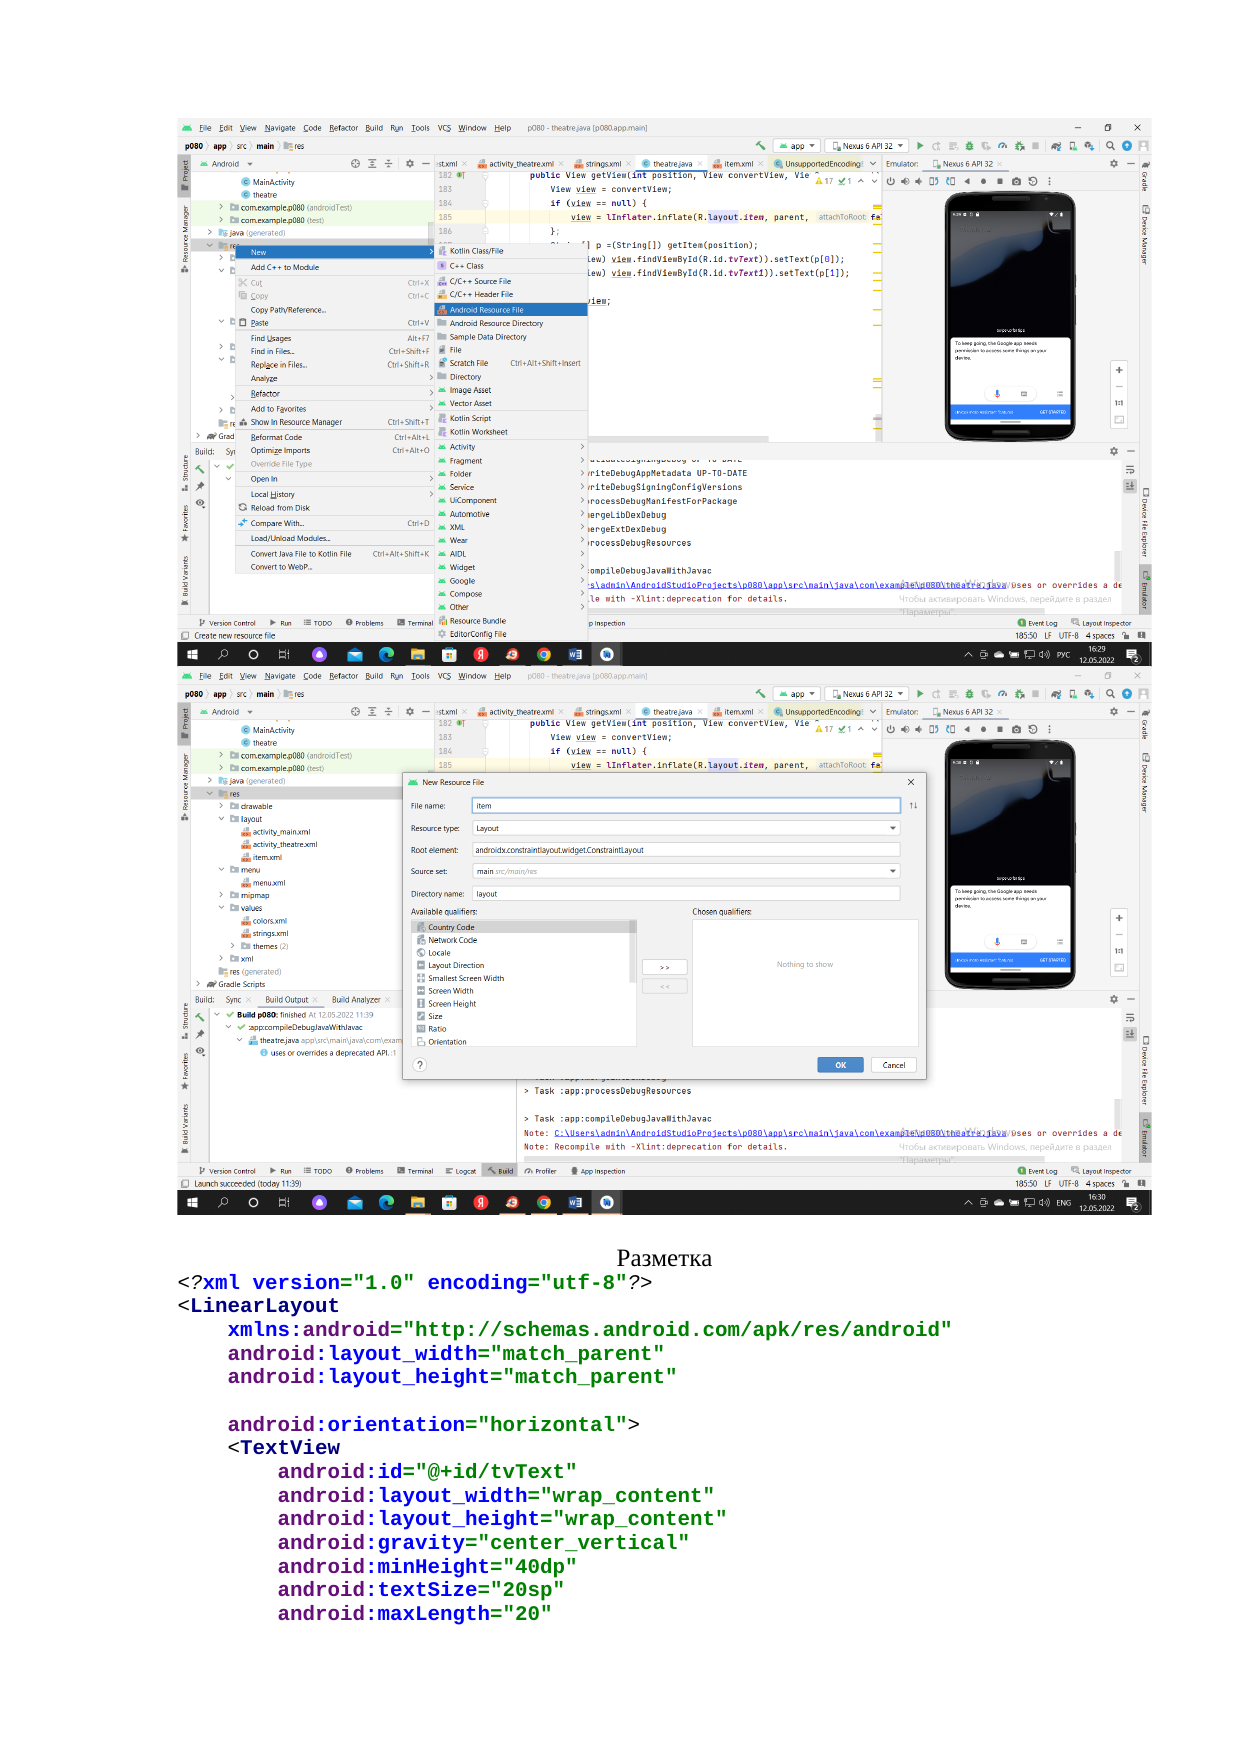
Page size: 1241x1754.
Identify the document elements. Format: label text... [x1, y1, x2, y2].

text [177, 1272, 1152, 1627]
picture [177, 118, 1152, 1215]
text Разметка [177, 1243, 1152, 1272]
